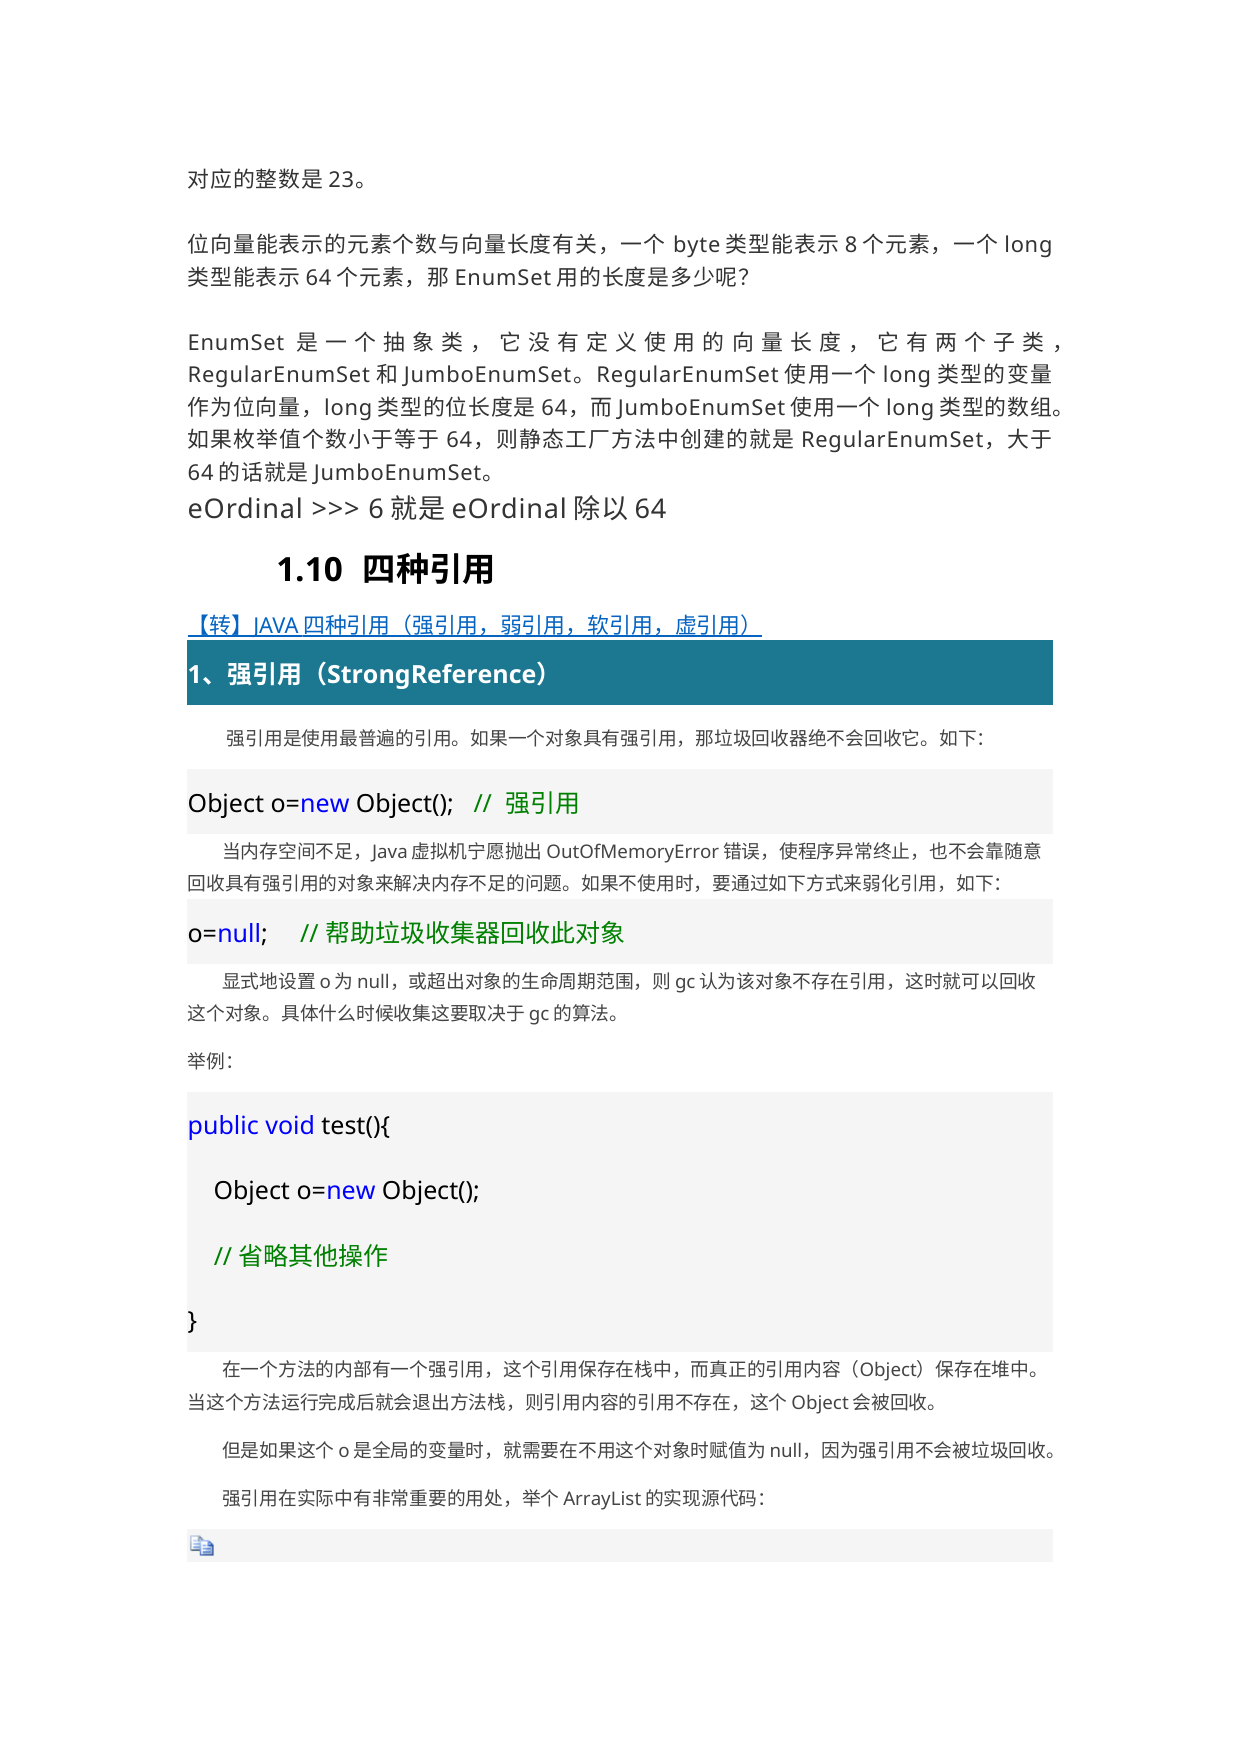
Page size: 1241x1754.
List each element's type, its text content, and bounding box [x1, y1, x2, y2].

text // 省略其他操作 [187, 1222, 1053, 1287]
picture [187, 1530, 219, 1561]
text } [187, 1287, 1053, 1352]
subtitle 四种引用 [276, 543, 1053, 591]
text 对应的整数是23。 [187, 162, 1053, 194]
text public void test(){ [187, 1092, 1053, 1157]
text eOrdinal >>> 6就是eOrdinal除以64 [635, 487, 1053, 526]
text 1、强引用（StrongReference） [187, 640, 1053, 705]
text 强引用在实际中有非常重要的用处，举个ArrayList的实现源代码： [187, 1481, 1053, 1514]
text 当内存空间不足，Java虚拟机宁愿抛出OutOfMemoryError错误，使程序异常终止，也不会靠随意回收具有强引用的对象来解决内存不足的问题。如果不使用时，要通过如下方式来弱化引用，如下： [187, 834, 1053, 899]
text 显式地设置o为null，或超出对象的生命周期范围，则gc认为该对象不存在引用，这时就可以回收这个对象。具体什么时候收集这要取决于gc的算法。 [187, 964, 1053, 1029]
text Object o=new Object(); [187, 1157, 1053, 1222]
text 【转】JAVA四种引用（强引用，弱引用，软引用，虚引用） [187, 608, 1053, 640]
text o=null; // 帮助垃圾收集器回收此对象 [187, 899, 1053, 964]
text 但是如果这个o是全局的变量时，就需要在不用这个对象时赋值为null，因为强引用不会被垃圾回收。 [187, 1433, 1053, 1466]
text Object o=new Object(); // 强引用 [187, 769, 1053, 834]
text 举例： [187, 1044, 1053, 1077]
text EnumSet是一个抽象类，它没有定义使用的向量长度，它有两个子类，RegularEnumSet和JumboEnumSet。RegularEnumSet使用一个long类型的变量作为位向量，long类型的位长度是64，而JumboEnumSet使用一个long类型的数组。如果枚举值个数小于等于64，则静态工厂方法中创建的就是RegularEnumSet，大于64的话就是JumboEnumSet。 [187, 324, 1053, 487]
text 在一个方法的内部有一个强引用，这个引用保存在栈中，而真正的引用内容（Object）保存在堆中。当这个方法运行完成后就会退出方法栈，则引用内容的引用不存在，这个Object会被回收。 [187, 1352, 1053, 1417]
text 位向量能表示的元素个数与向量长度有关，一个byte类型能表示8个元素，一个long类型能表示64个元素，那EnumSet用的长度是多少呢？ [187, 227, 1053, 292]
text 强引用是使用最普遍的引用。如果一个对象具有强引用，那垃圾回收器绝不会回收它。如下： [187, 721, 1053, 753]
text eOrdinal >>> 6就是eOrdinal除以64 [187, 487, 390, 526]
